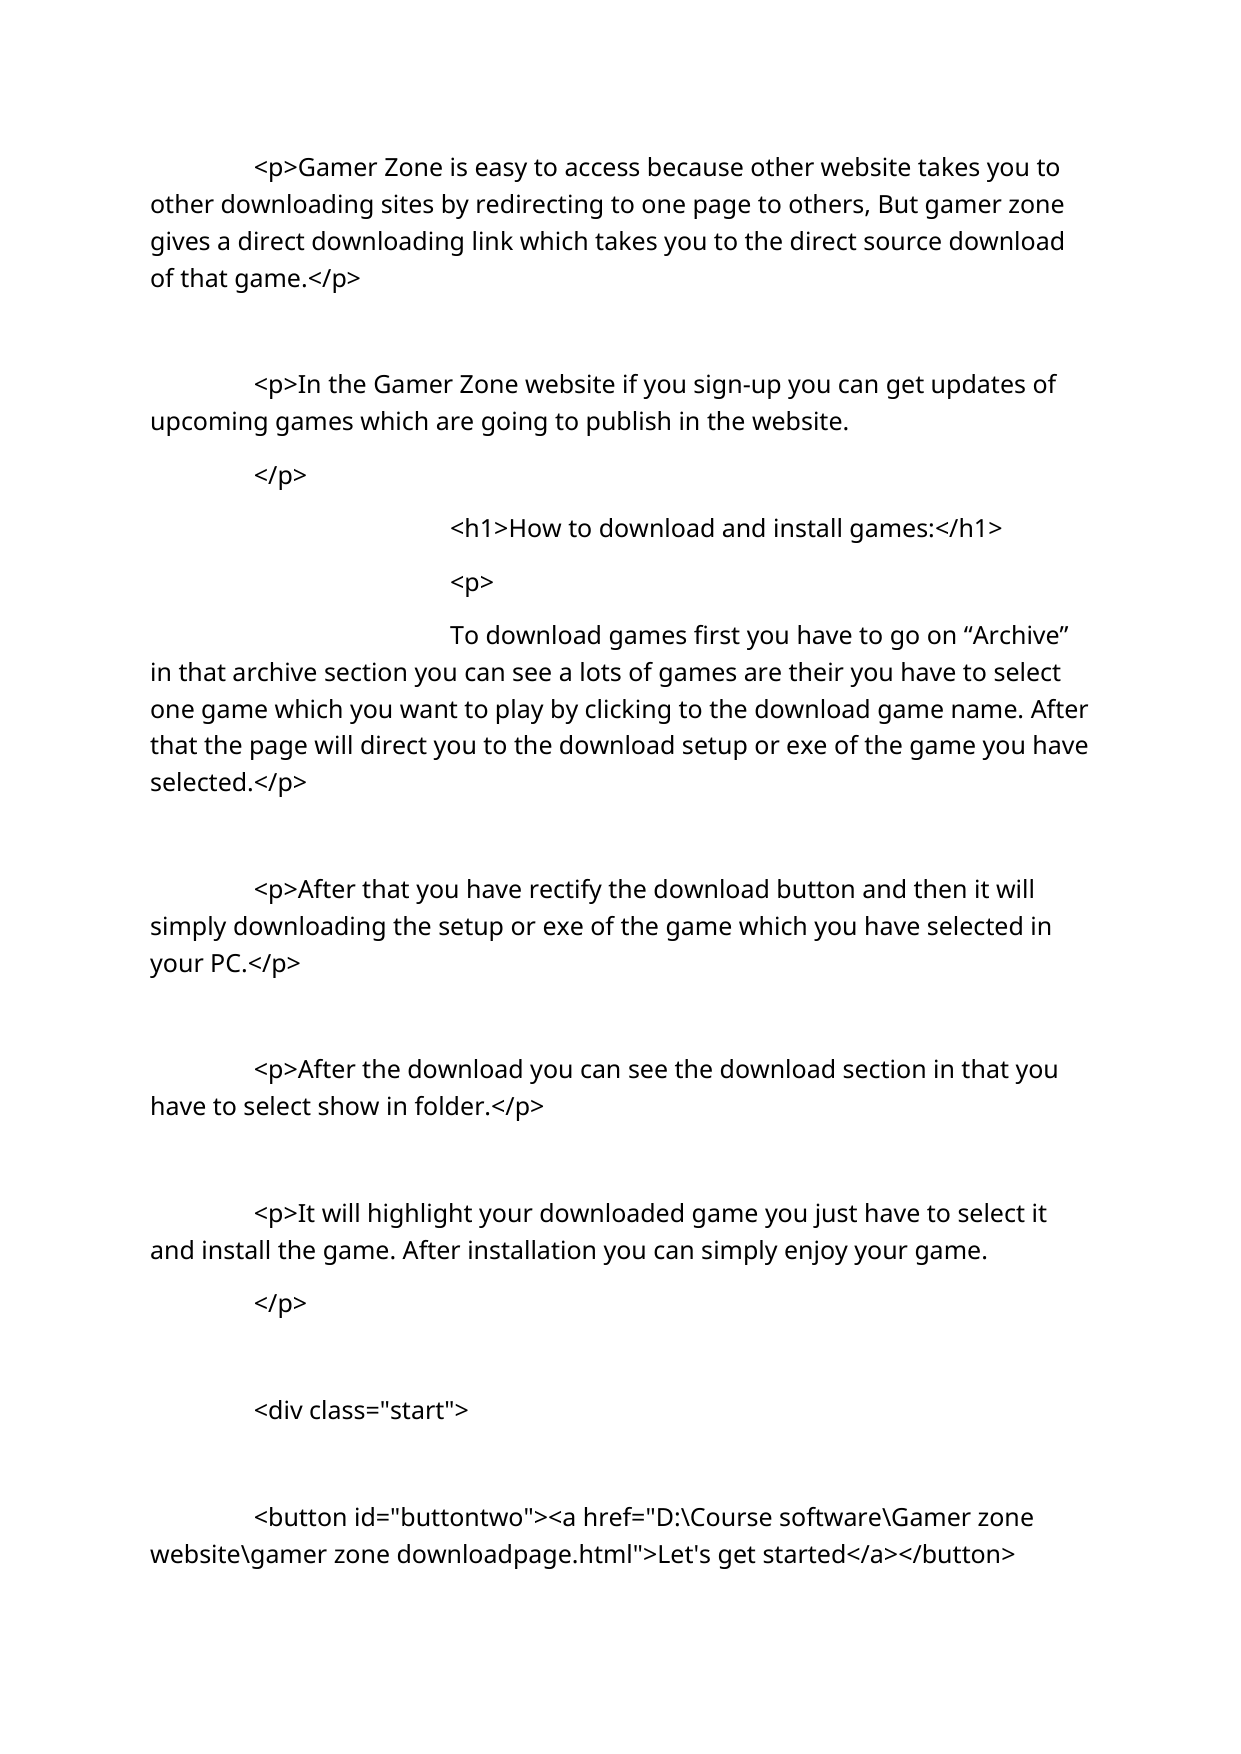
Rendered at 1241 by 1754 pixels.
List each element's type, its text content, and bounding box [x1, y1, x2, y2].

text </p> [150, 457, 1090, 491]
text <p>In the Gamer Zone website if you sign-up you can get updates of upcoming games which are going to publish in the website. [150, 367, 1090, 438]
text </p> [150, 1286, 1090, 1320]
text <h1>How to download and install games:</h1> [150, 511, 1090, 545]
text <div class="start"> [150, 1393, 1090, 1427]
text <p>After the download you can see the download section in that you have to select show in folder.</p> [150, 1052, 1090, 1123]
text <p>After that you have rectify the download button and then it will simply downloading the setup or exe of the game which you have selected in your PC.</p> [150, 872, 1090, 979]
text To download games first you have to go on “Archive” in that archive section you can see a lots of games are their you have to select one game which you want to play by clicking to the download game name. After that the page will direct you to the download setup or exe of the game you have selected.</p> [150, 618, 1090, 799]
text <p>Gamer Zone is easy to access because other website takes you to other downloading sites by redirecting to one page to others, But gamer zone gives a direct downloading link which takes you to the direct source download of that game.</p> [150, 150, 1090, 294]
text <button id="buttontwo"><a href="D:\Course software\Gamer zone website\gamer zone downloadpage.html">Let's get started</a></button> [150, 1500, 1090, 1571]
text <p> [150, 564, 1090, 598]
text <p>It will highlight your downloaded game you just have to select it and install the game. After installation you can simply enjoy your game. [150, 1196, 1090, 1267]
